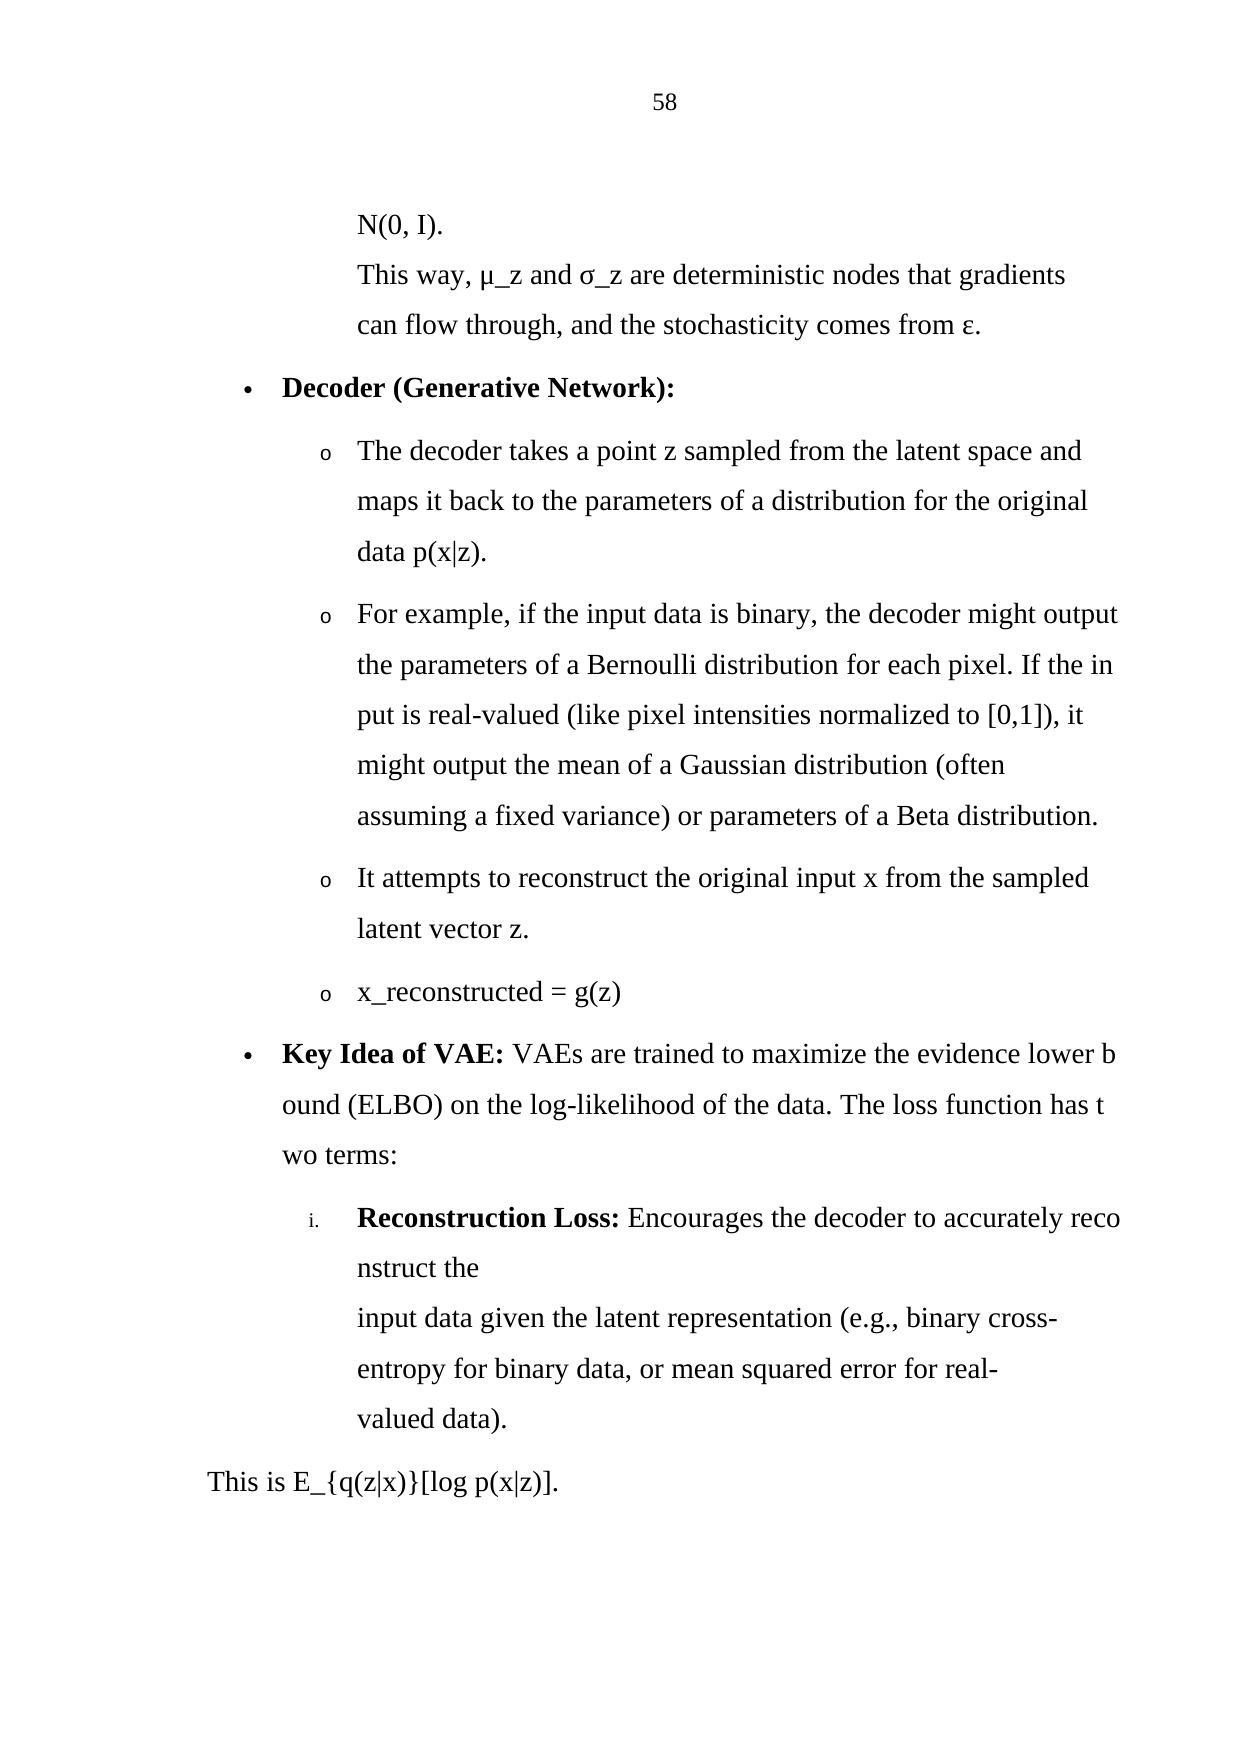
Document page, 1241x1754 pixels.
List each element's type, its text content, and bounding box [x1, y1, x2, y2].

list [319, 207, 1122, 341]
list x_reconstructed = g(z) [319, 974, 1122, 1007]
list Decoder (Generative Network): [244, 370, 1122, 404]
list The decoder takes a point z sampled from the latent space and maps it back to the parameters of a distribution for the original data p(x|z). [319, 433, 1122, 567]
list Reconstruction Loss: Encourages the decoder to accurately reconstruct the input data given the latent representation (e.g., binary cross-entropy for binary data, or mean squared error for real-valued data). [319, 1200, 1122, 1435]
list It attempts to reconstruct the original input x from the sampled latent vector z. [319, 861, 1122, 944]
list For example, if the input data is binary, the decoder might output the parameters of a Bernoulli distribution for each pixel. If the input is real-valued (like pixel intensities normalized to [0,1]), it might output the mean of a Gaussian distribution (often assuming a fixed variance) or parameters of a Beta distribution. [319, 596, 1122, 831]
list Key Idea of VAE: VAEs are trained to maximize the evidence lower bound (ELBO) on the log-likelihood of the data. The loss function has two terms: [244, 1036, 1122, 1171]
text This is E_{q(z|x)}[log p(x|z)]. [207, 1464, 1122, 1497]
